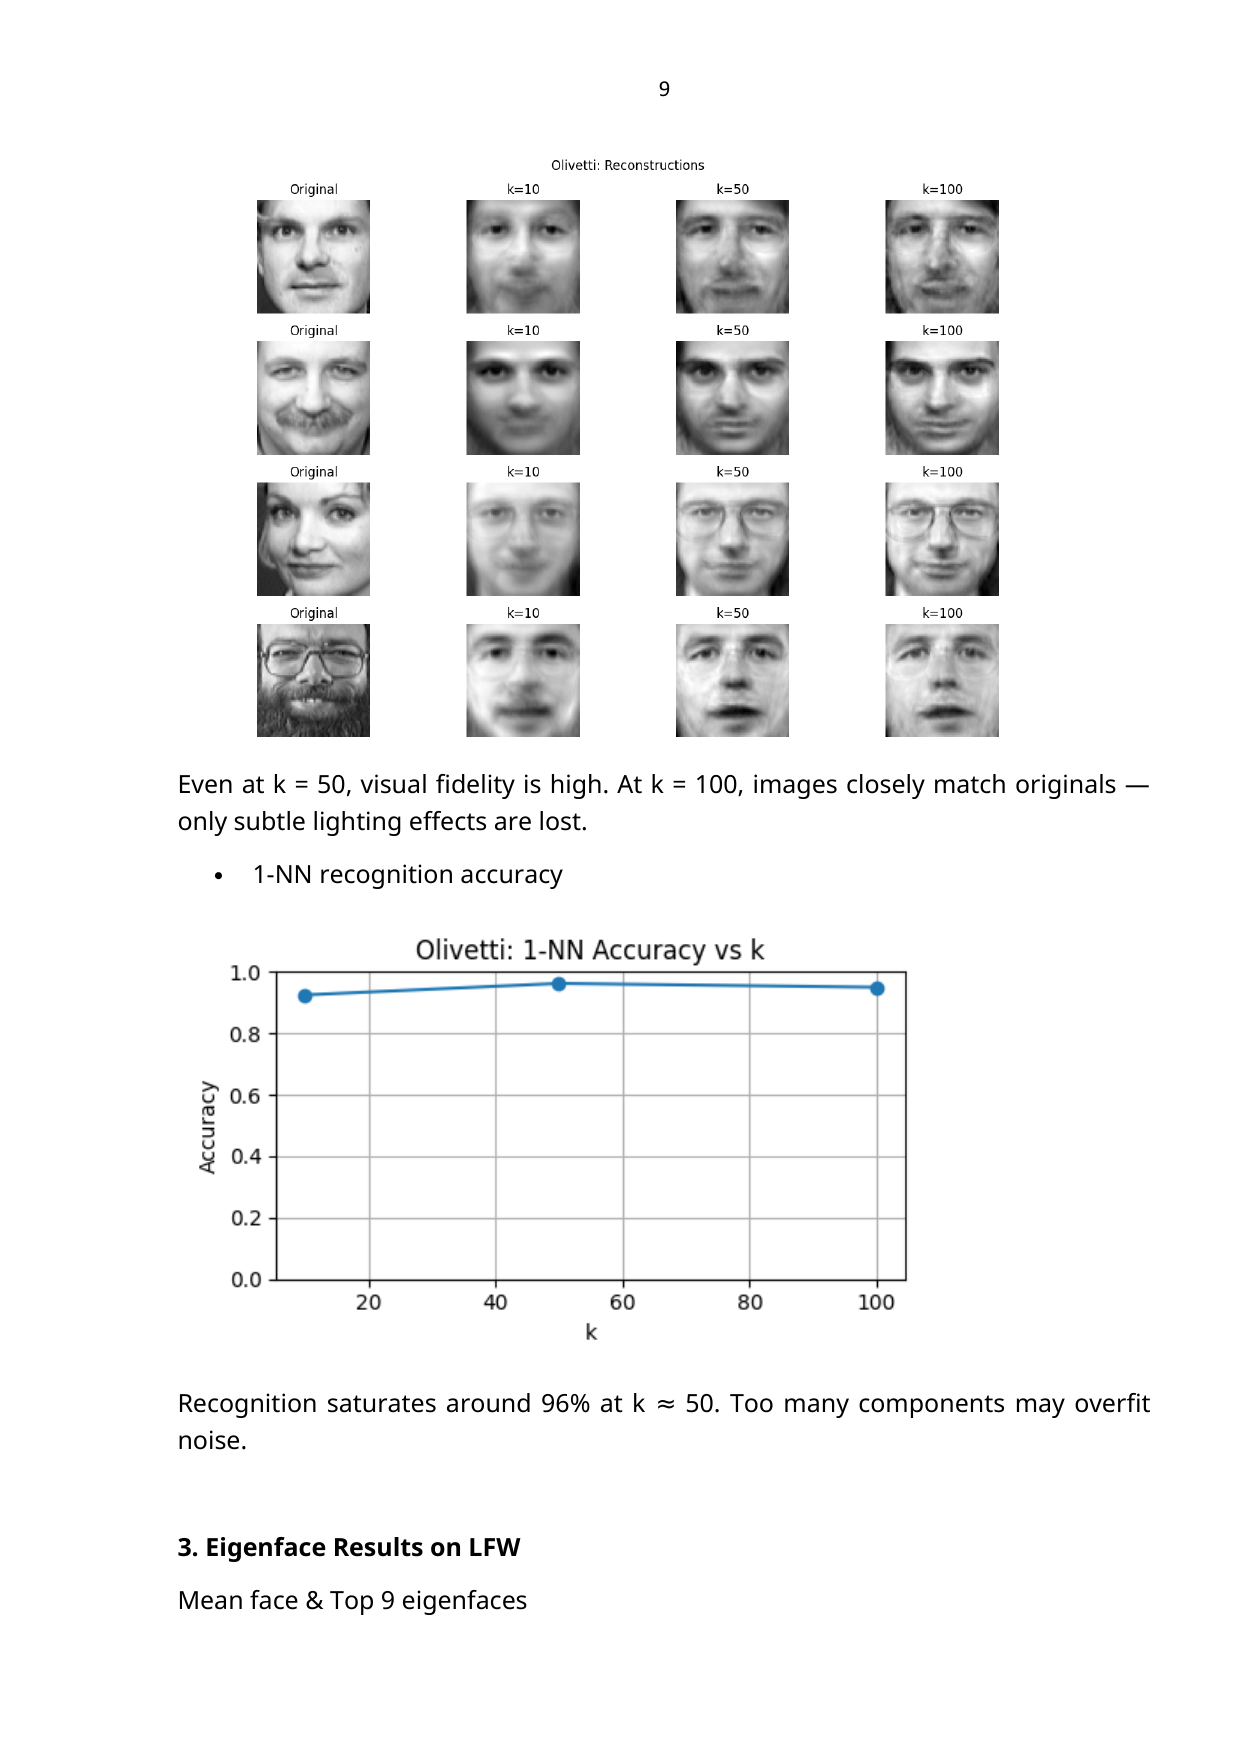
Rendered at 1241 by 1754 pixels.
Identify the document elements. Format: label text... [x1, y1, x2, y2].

list 1-NN recognition accuracy [215, 857, 1152, 891]
text Mean face & Top 9 eigenfaces [177, 1583, 1152, 1617]
picture [177, 916, 928, 1367]
text Even at k = 50, visual fidelity is high. At k = 100, images closely match originals — only subtle lighting effects are lost. [177, 767, 1152, 837]
picture [177, 147, 1078, 748]
text 3. Eigenface Results on LFW [177, 1529, 1152, 1563]
text Recognition saturates around 96% at k ≈ 50. Too many components may overfit noise. [177, 1386, 1152, 1456]
